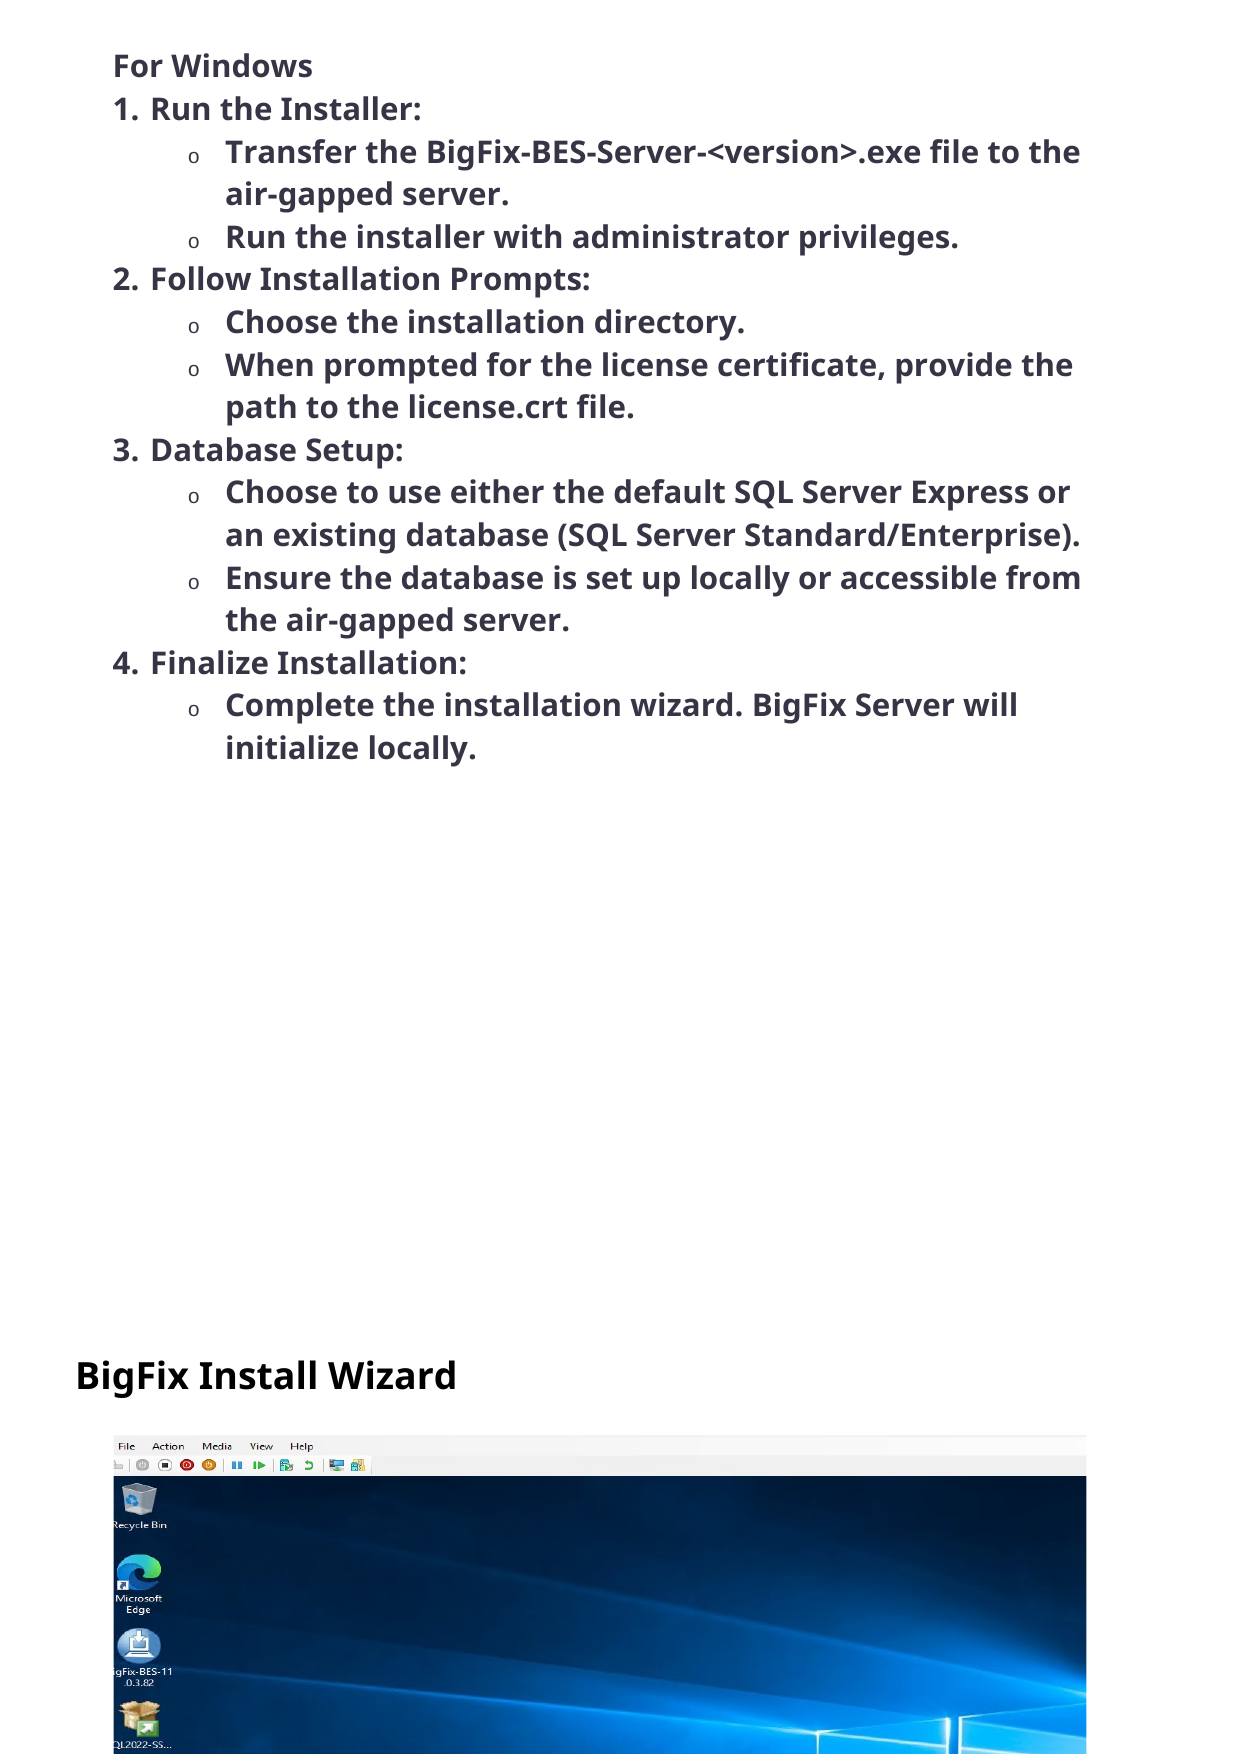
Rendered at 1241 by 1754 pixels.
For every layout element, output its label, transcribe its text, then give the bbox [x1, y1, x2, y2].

list Finalize Installation: [112, 641, 1090, 683]
picture [113, 1435, 1087, 1754]
list Choose to use either the default SQL Server Express or an existing database (SQL Server Standard/Enterprise). [187, 470, 1090, 556]
list When prompted for the license certificate, provide the path to the license.crt file. [187, 343, 1090, 428]
list Follow Installation Prompts: [112, 257, 1090, 300]
list Complete the installation wizard. BigFix Server will initialize locally. [187, 683, 1090, 769]
list Ensure the database is set up locally or accessible from the air-gapped server. [187, 556, 1090, 641]
picture [1065, 1689, 1087, 1698]
list Choose the installation directory. [187, 300, 1090, 343]
list Database Setup: [112, 428, 1090, 470]
list Transfer the BigFix-BES-Server-<version>.exe file to the air-gapped server. [187, 129, 1090, 215]
list Run the Installer: [112, 87, 1090, 129]
text BigFix Install Wizard [75, 1349, 1090, 1401]
list Run the installer with administrator privileges. [187, 215, 1090, 257]
text For Windows [75, 44, 1090, 87]
